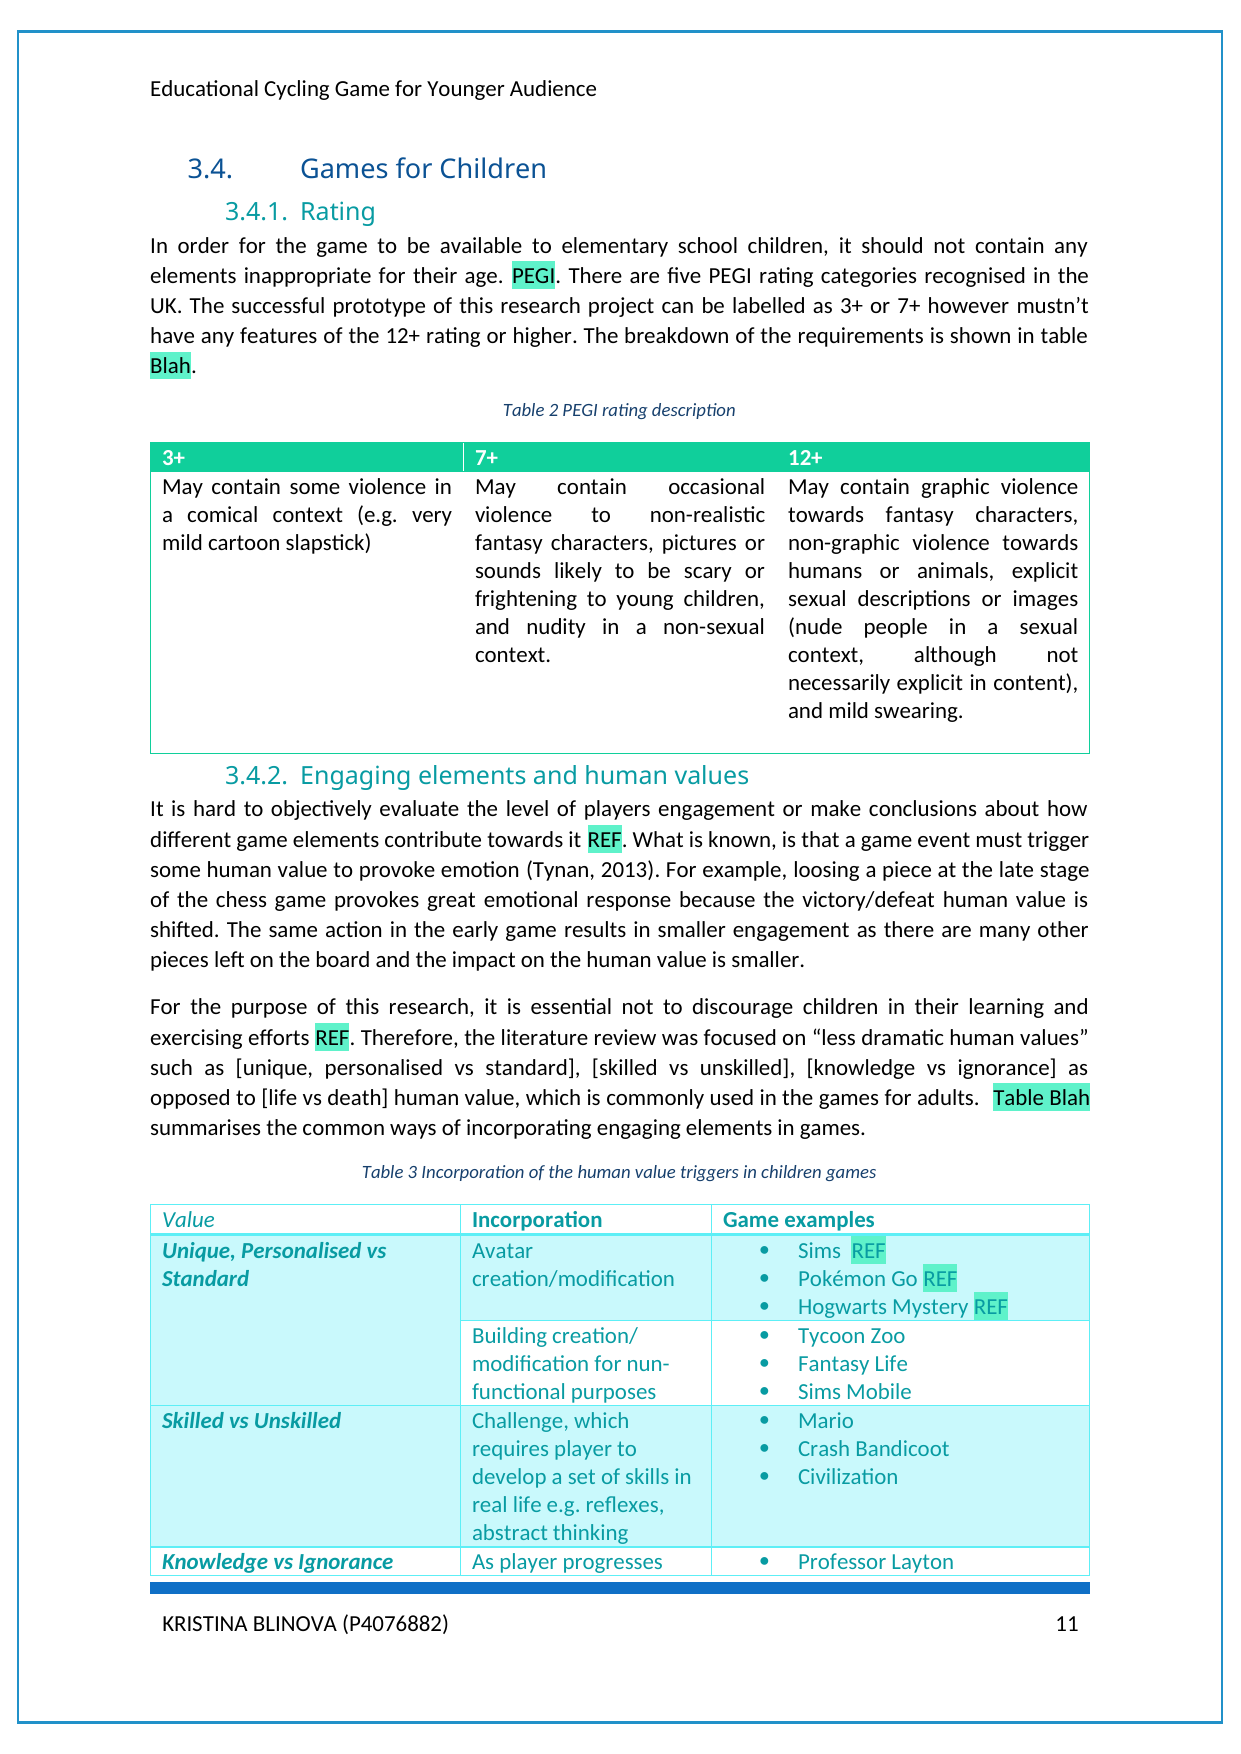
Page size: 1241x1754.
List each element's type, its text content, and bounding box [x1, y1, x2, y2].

table_cell May contain some violence in a comical context (e.g. very mild cartoon slapstick) [151, 472, 463, 752]
text For the purpose of this research, it is essential not to discourage children in their learning and exercising efforts REF. Therefore, the literature review was focused on “less dramatic human values” such as [unique, personalised vs standard], [skilled vs unskilled], [knowledge vs ignorance] as opposed to [life vs death] human value, which is commonly used in the games for adults. Table Blah summarises the common ways of incorporating engaging elements in games. [150, 992, 1090, 1141]
table_cell Tycoon Zoo Fantasy Life Sims Mobile [712, 1321, 1089, 1405]
table_cell May contain occasional violence to non-realistic fantasy characters, pictures or sounds likely to be scary or frightening to young children, and nudity in a non-sexual context. [464, 472, 777, 752]
subtitle Engaging elements and human values [225, 758, 1090, 792]
subtitle Rating [225, 194, 1090, 228]
text Table 3 Incorporation of the human value triggers in children games [150, 1160, 1090, 1183]
table_cell Mario Crash Bandicoot Civilization [712, 1406, 1089, 1546]
table_header 12+ [777, 443, 1089, 471]
table_header Value [151, 1205, 460, 1233]
text Table 2 PEGI rating description [150, 398, 1090, 421]
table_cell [461, 1548, 711, 1575]
table_header 7+ [464, 443, 777, 471]
text It is hard to objectively evaluate the level of players engagement or make conclusions about how different game elements contribute towards it REF. What is known, is that a game event must trigger some human value to provoke emotion . For example, loosing a piece at the late stage of the chess game provokes great emotional response because the victory/defeat human value is shifted. The same action in the early game results in smaller engagement as there are many other pieces left on the board and the impact on the human value is smaller. [150, 794, 1090, 973]
table_header 3+ [151, 443, 463, 471]
table_header Game examples [712, 1205, 1089, 1233]
table_cell Skilled vs Unskilled [151, 1406, 460, 1546]
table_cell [151, 1548, 460, 1575]
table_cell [712, 1548, 1089, 1575]
subtitle Games for Children [187, 150, 1090, 187]
text In order for the game to be available to elementary school children, it should not contain any elements inappropriate for their age. PEGI. There are five PEGI rating categories recognised in the UK. The successful prototype of this research project can be labelled as 3+ or 7+ however mustn’t have any features of the 12+ rating or higher. The breakdown of the requirements is shown in table Blah. [150, 231, 1090, 379]
table_cell Challenge, which requires player to develop a set of skills in real life e.g. reflexes, abstract thinking [461, 1406, 711, 1546]
table_cell Building creation/ modification for nun-functional purposes [461, 1321, 711, 1405]
table_cell Sims REF Pokémon Go REF Hogwarts Mystery REF [712, 1236, 1089, 1320]
table_cell May contain graphic violence towards fantasy characters, non-graphic violence towards humans or animals, explicit sexual descriptions or images (nude people in a sexual context, although not necessarily explicit in content), and mild swearing. [777, 472, 1089, 752]
table_cell Unique, Personalised vs Standard [151, 1236, 460, 1405]
table_header Incorporation [461, 1205, 711, 1233]
table_cell Avatar creation/modification [461, 1236, 711, 1320]
